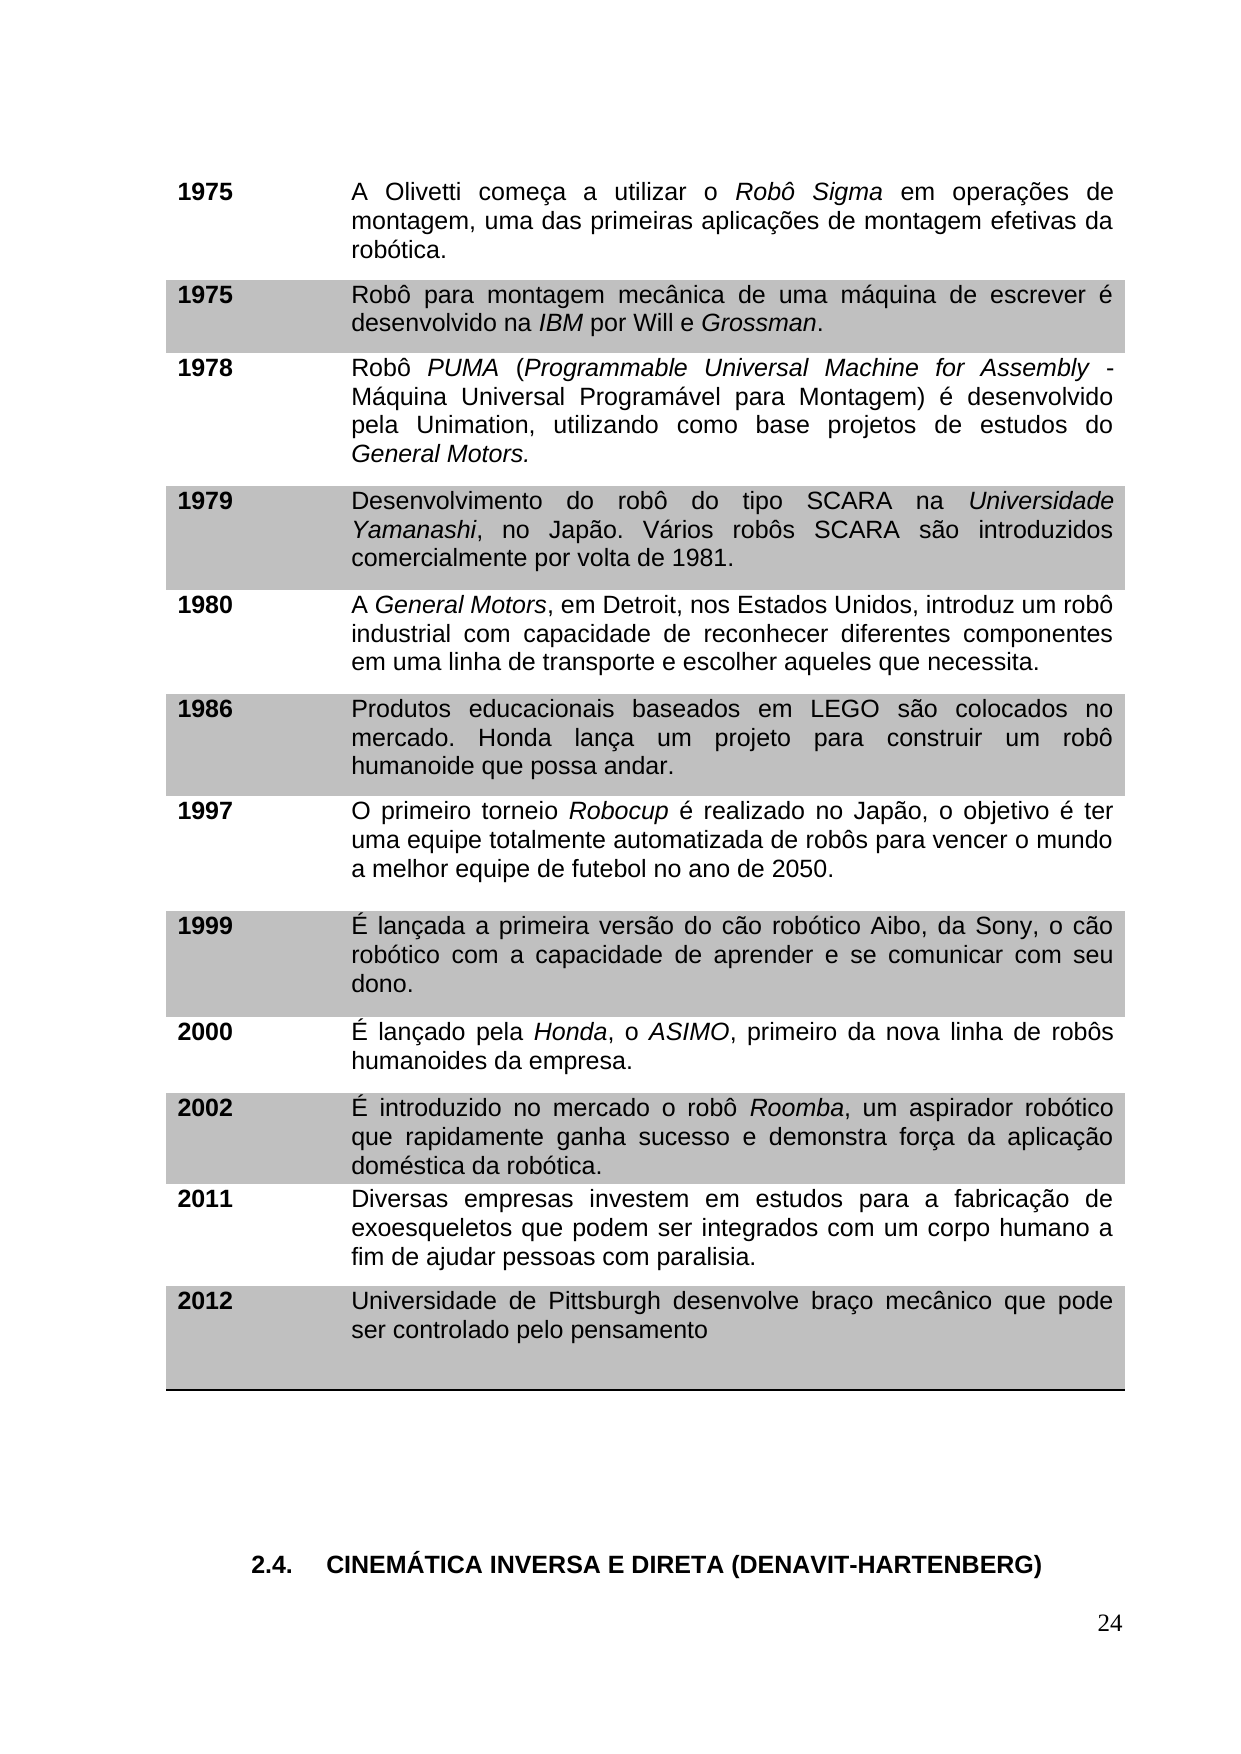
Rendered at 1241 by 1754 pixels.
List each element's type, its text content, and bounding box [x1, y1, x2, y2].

table_cell 1979 [166, 486, 340, 590]
table_cell 1978 [166, 353, 340, 486]
table_cell 1975 [166, 177, 340, 280]
table_cell Produtos educacionais baseados em LEGO são colocados no mercado. Honda lança um projeto para construir um robô humanoide que possa andar. [340, 694, 1125, 796]
table_cell 1997 [166, 796, 340, 911]
table_cell É lançada a primeira versão do cão robótico Aibo, da Sony, o cão robótico com a capacidade de aprender e se comunicar com seu dono. [340, 911, 1125, 1017]
table_cell A Olivetti começa a utilizar o Robô Sigma em operações de montagem, uma das primeiras aplicações de montagem efetivas da robótica. [340, 177, 1125, 280]
table_cell É lançado pela Honda, o ASIMO, primeiro da nova linha de robôs humanoides da empresa. [340, 1017, 1125, 1093]
table_cell Universidade de Pittsburgh desenvolve braço mecânico que pode ser controlado pelo pensamento [340, 1286, 1125, 1389]
table_cell 2012 [166, 1286, 340, 1389]
list CINEMÁTICA INVERSA E DIRETA (DENAVIT-HARTENBERG) [251, 1550, 1122, 1579]
table_cell 1975 [166, 280, 340, 353]
table_cell 2011 [166, 1184, 340, 1286]
table_cell Desenvolvimento do robô do tipo SCARA na Universidade Yamanashi, no Japão. Vários robôs SCARA são introduzidos comercialmente por volta de 1981. [340, 486, 1125, 590]
table_cell Robô PUMA (Programmable Universal Machine for Assembly - Máquina Universal Programável para Montagem) é desenvolvido pela Unimation, utilizando como base projetos de estudos do General Motors. [340, 353, 1125, 486]
table_cell 1999 [166, 911, 340, 1017]
table_cell Diversas empresas investem em estudos para a fabricação de exoesqueletos que podem ser integrados com um corpo humano a fim de ajudar pessoas com paralisia. [340, 1184, 1125, 1286]
table_cell A General Motors, em Detroit, nos Estados Unidos, introduz um robô industrial com capacidade de reconhecer diferentes componentes em uma linha de transporte e escolher aqueles que necessita. [340, 590, 1125, 694]
table_cell O primeiro torneio Robocup é realizado no Japão, o objetivo é ter uma equipe totalmente automatizada de robôs para vencer o mundo a melhor equipe de futebol no ano de 2050. [340, 796, 1125, 911]
table_cell É introduzido no mercado o robô Roomba, um aspirador robótico que rapidamente ganha sucesso e demonstra força da aplicação doméstica da robótica. [340, 1093, 1125, 1184]
table_cell Robô para montagem mecânica de uma máquina de escrever é desenvolvido na IBM por Will e Grossman. [340, 280, 1125, 353]
table_cell 1986 [166, 694, 340, 796]
table_cell 1980 [166, 590, 340, 694]
table_cell 2000 [166, 1017, 340, 1093]
table_cell 2002 [166, 1093, 340, 1184]
